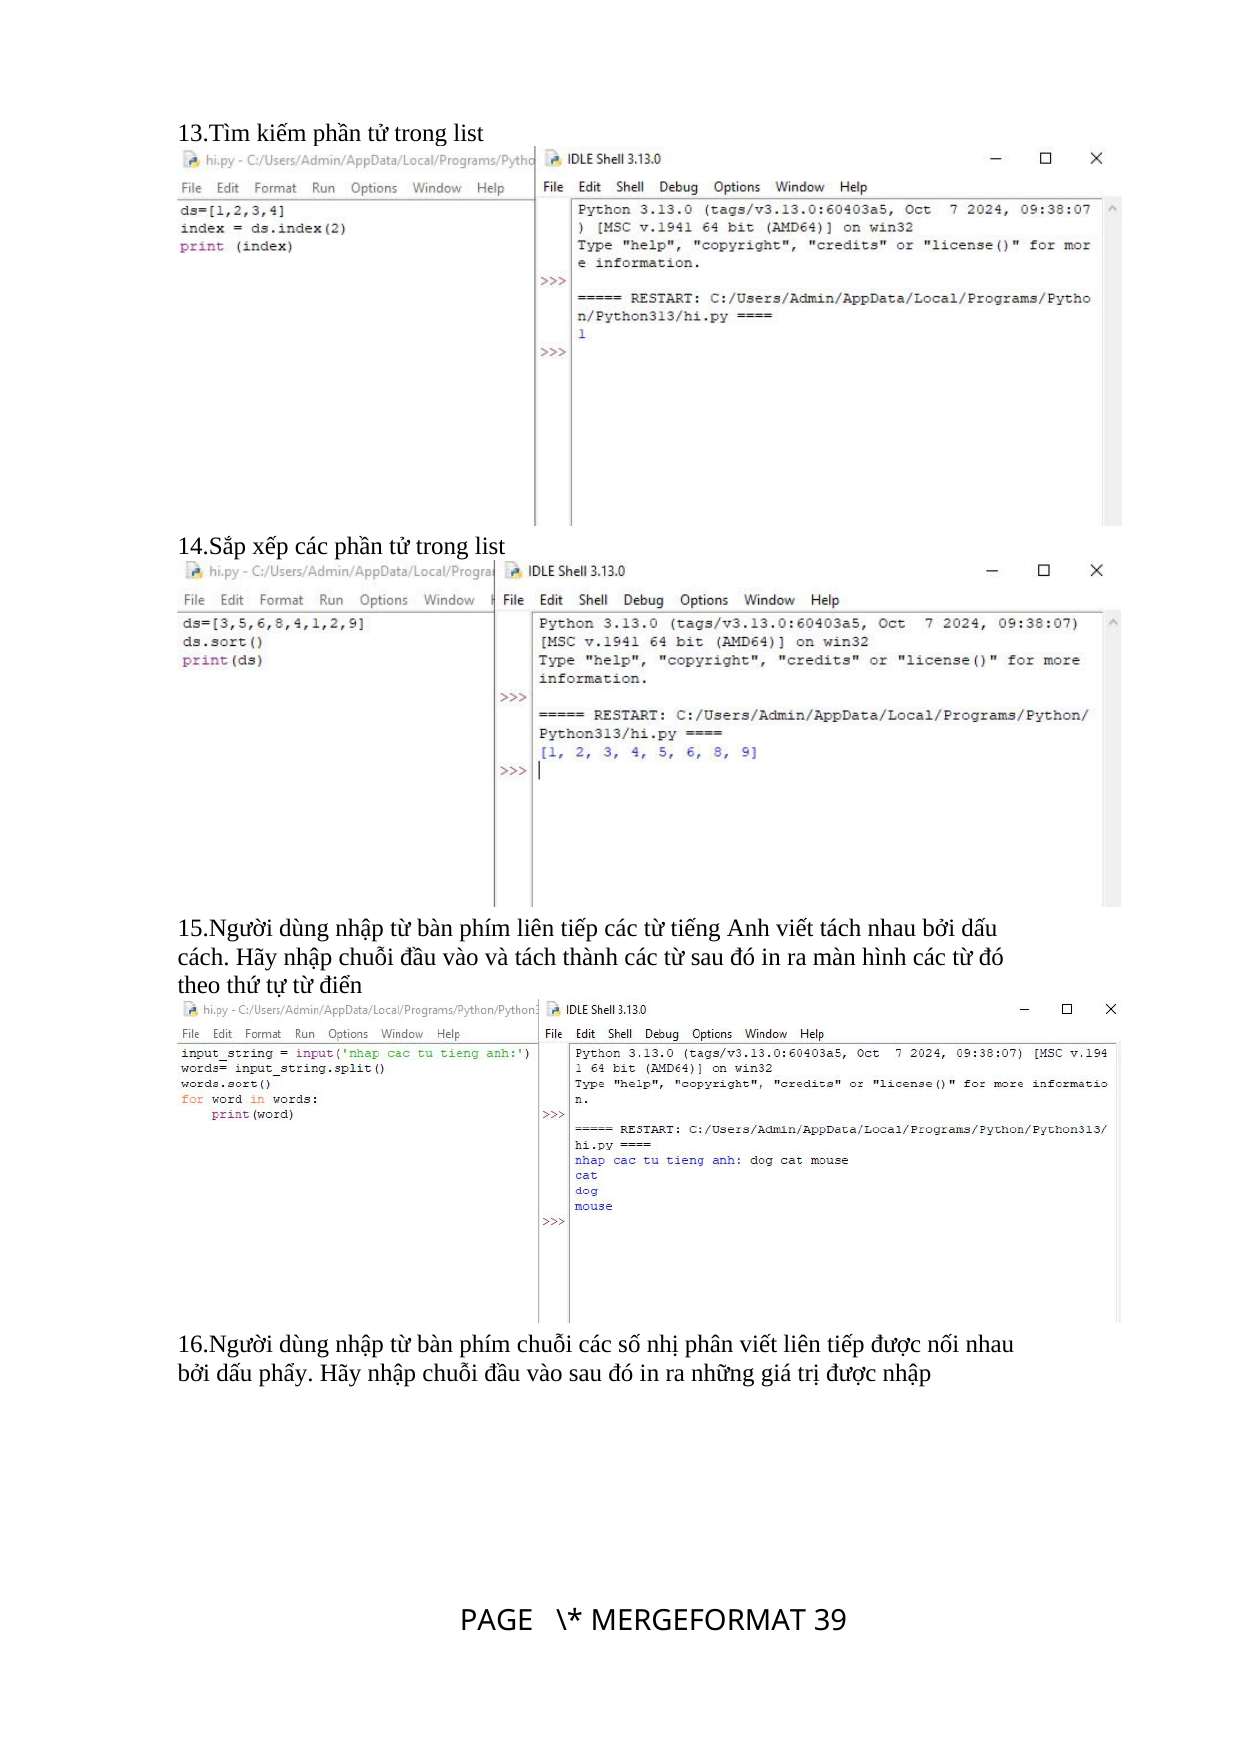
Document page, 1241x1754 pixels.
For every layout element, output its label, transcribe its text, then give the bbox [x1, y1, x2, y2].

text theo thứ tự từ điển [177, 970, 1122, 999]
text bởi dấu phẩy. Hãy nhập chuỗi đầu vào sau đó in ra những giá trị được nhập [177, 1358, 1122, 1386]
picture [177, 999, 1122, 1323]
text 13.Tìm kiếm phần tử trong list [177, 118, 1122, 146]
text cách. Hãy nhập chuỗi đầu vào và tách thành các từ sau đó in ra màn hình các từ đó [177, 942, 1122, 970]
text 15.Người dùng nhập từ bàn phím liên tiếp các từ tiếng Anh viết tách nhau bởi dấu [177, 913, 1122, 942]
text 14.Sắp xếp các phần tử trong list [177, 531, 1122, 560]
text 16.Người dùng nhập từ bàn phím chuỗi các số nhị phân viết liên tiếp được nối nhau [177, 1329, 1122, 1358]
picture [177, 560, 1122, 907]
picture [177, 146, 1122, 526]
